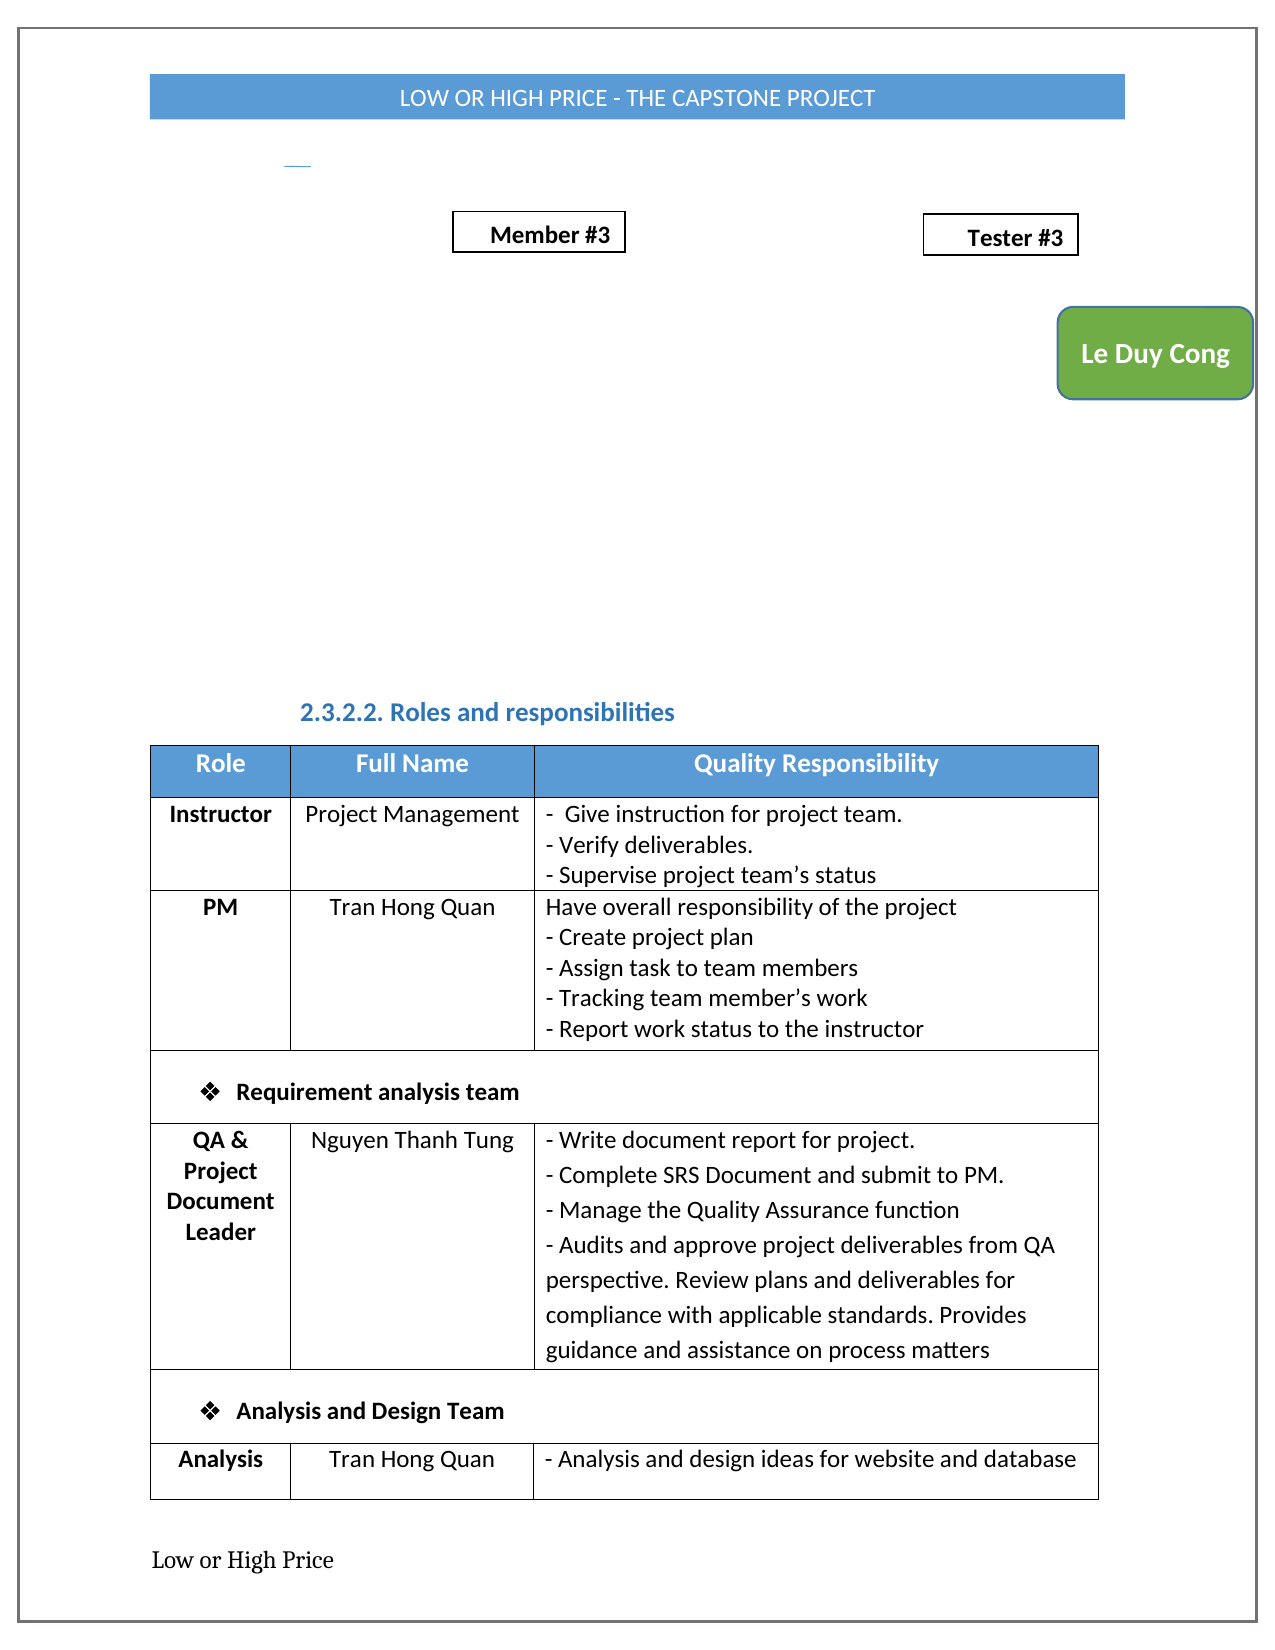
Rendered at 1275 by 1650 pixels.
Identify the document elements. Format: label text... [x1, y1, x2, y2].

table_header Role [151, 746, 290, 797]
table_cell Requirement analysis team [151, 1051, 1098, 1123]
table_cell PM [151, 891, 290, 1050]
table_cell - Write document report for project. - Complete SRS Document and submit to PM. - Manage the Quality Assurance function - Audits and approve project deliverables from QA perspective. Review plans and deliverables for compliance with applicable standards. Provides guidance and assistance on process matters [535, 1124, 1098, 1369]
table_cell Tran Hong Quan [291, 891, 534, 1050]
table_cell QA & Project Document Leader [151, 1124, 290, 1369]
table_cell Nguyen Thanh Tung [291, 1124, 534, 1369]
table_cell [151, 1444, 290, 1499]
table_cell Analysis and Design Team [151, 1370, 1098, 1442]
table_header Full Name [291, 746, 534, 797]
table_cell - Give instruction for project team. - Verify deliverables. - Supervise project team’s status [535, 798, 1098, 890]
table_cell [534, 1444, 1098, 1499]
table_header Quality Responsibility [535, 746, 1098, 797]
table_cell Have overall responsibility of the project - Create project plan - Assign task to team members - Tracking team member’s work - Report work status to the instructor [535, 891, 1098, 1050]
table_cell Tran Hong Quan [291, 1444, 533, 1499]
subtitle 2.3.2.2. Roles and responsibilities [225, 695, 1125, 728]
table_cell Instructor [151, 798, 290, 890]
table_cell Project Management [291, 798, 534, 890]
